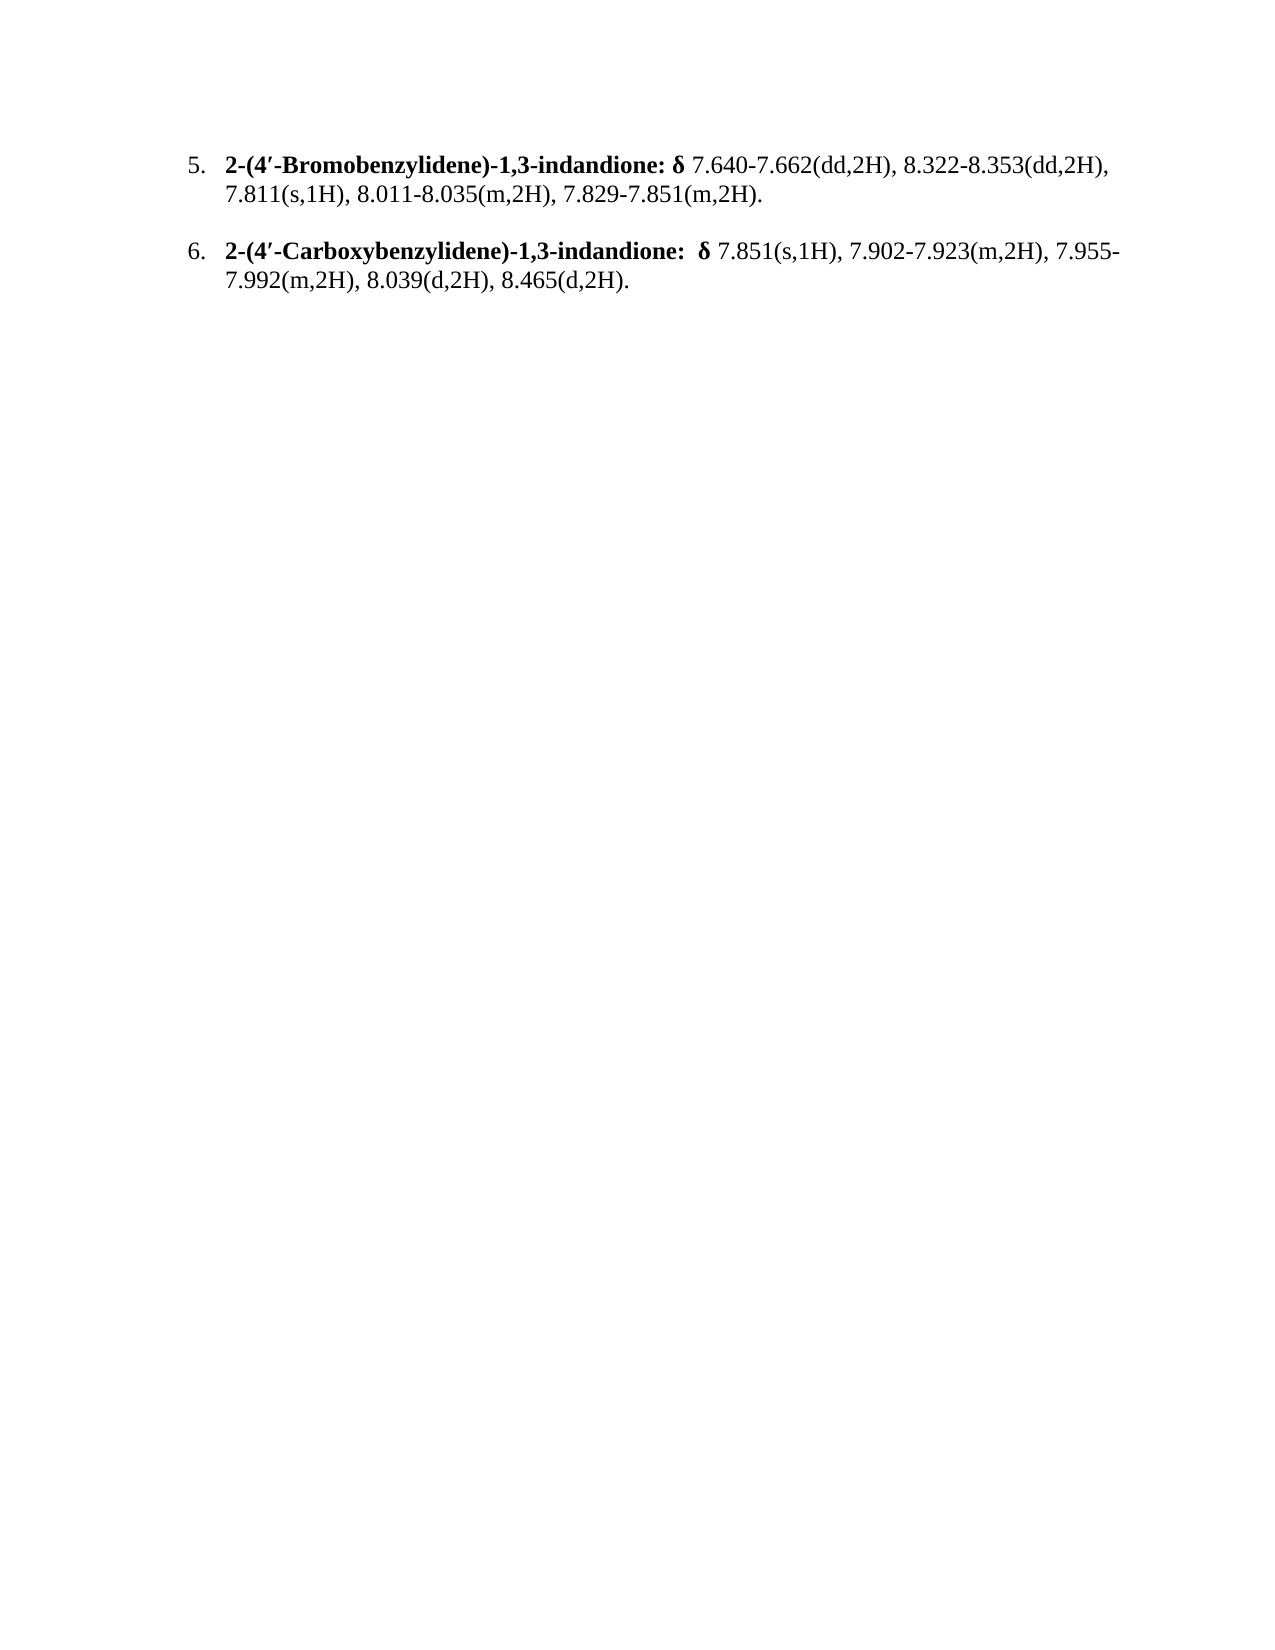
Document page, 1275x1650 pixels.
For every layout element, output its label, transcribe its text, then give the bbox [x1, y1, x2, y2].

text 7.992(m,2H), 8.039(d,2H), 8.465(d,2H). [150, 265, 1125, 294]
text 6. 2-(4′-Carboxybenzylidene)-1,3-indandione: δ 7.851(s,1H), 7.902-7.923(m,2H), 7.955- [150, 236, 1125, 265]
text 5. 2-(4′-Bromobenzylidene)-1,3-indandione: δ 7.640-7.662(dd,2H), 8.322-8.353(dd,2H), [150, 150, 1125, 179]
text 7.811(s,1H), 8.011-8.035(m,2H), 7.829-7.851(m,2H). [150, 179, 1125, 207]
